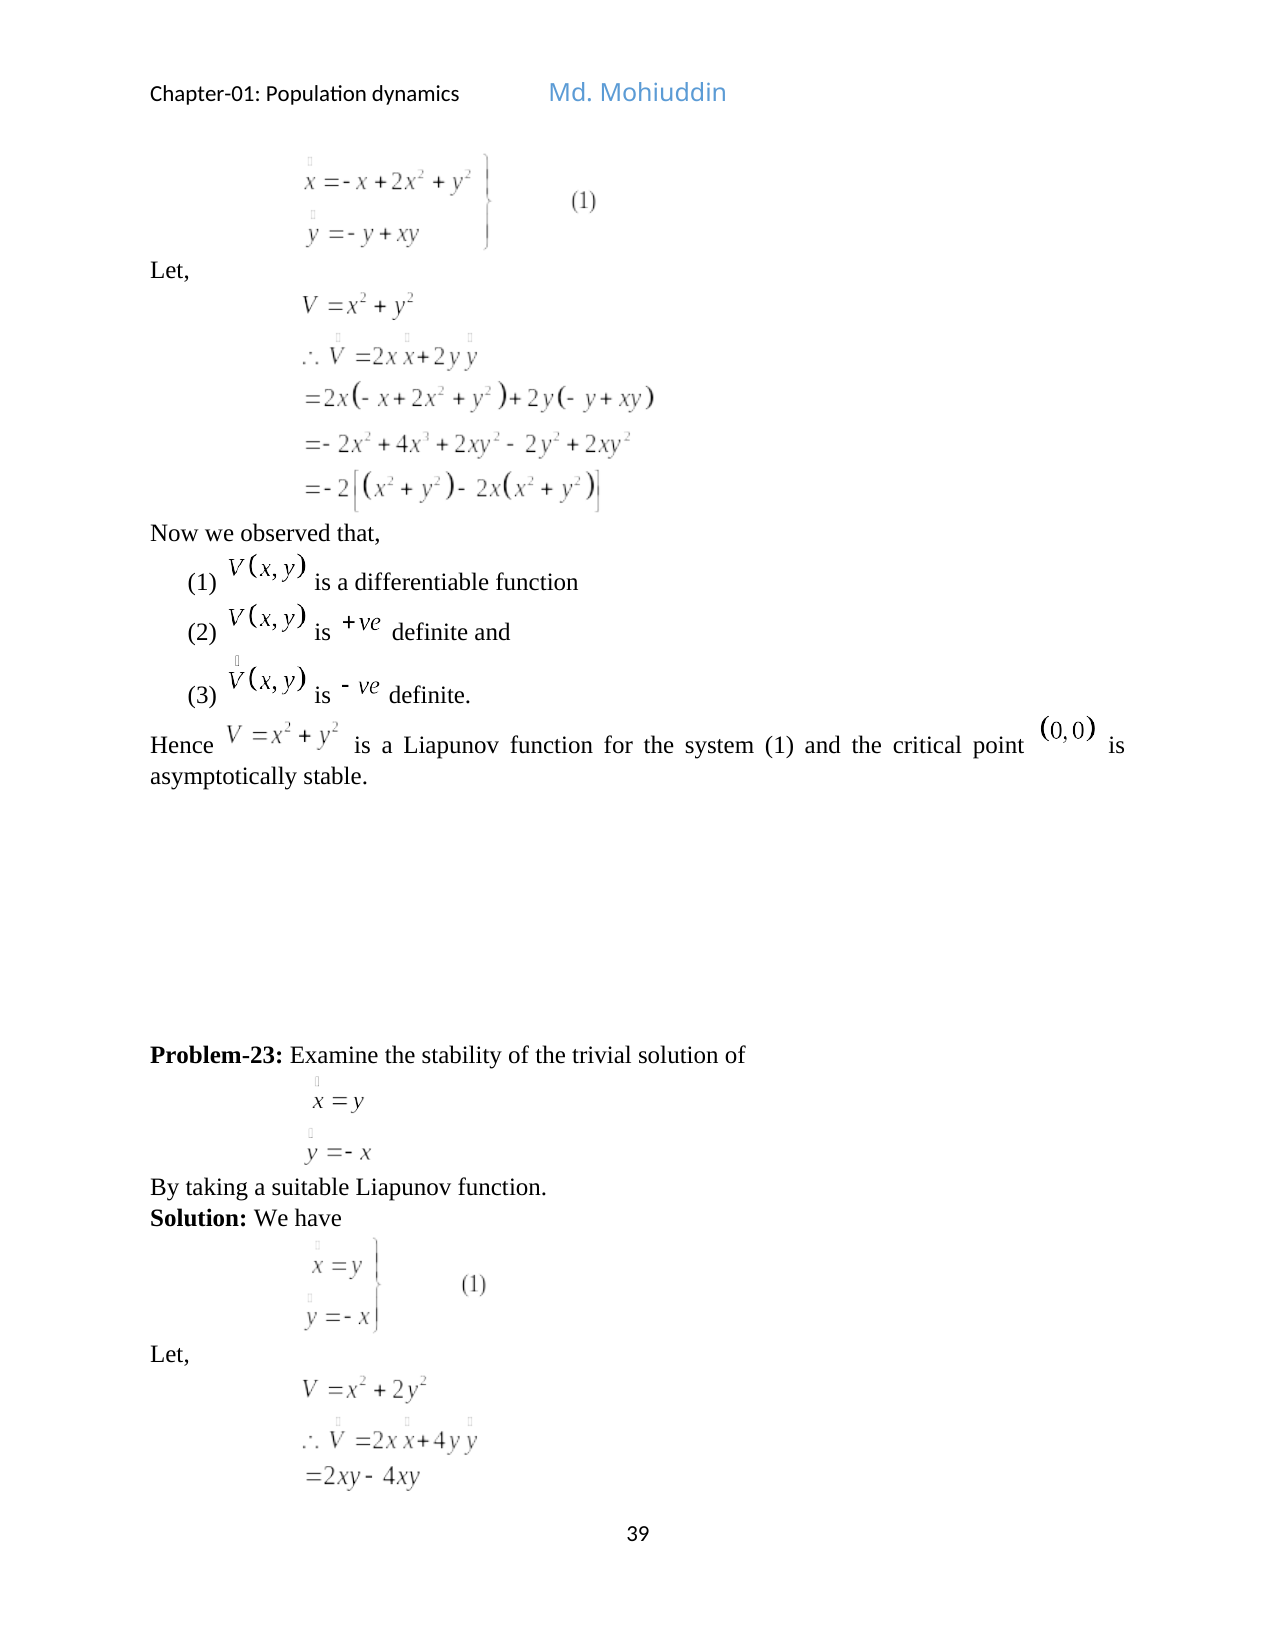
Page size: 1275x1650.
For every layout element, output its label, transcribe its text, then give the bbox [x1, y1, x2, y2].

text Let, [150, 1339, 1125, 1368]
list is definite. [187, 648, 1125, 708]
list is a differentiable function [187, 549, 1125, 596]
text Problem-23: Examine the stability of the trivial solution of [150, 1040, 1125, 1069]
text Solution: We have [150, 1203, 1125, 1232]
list is definite and [187, 598, 1125, 646]
text Hence is a Liapunov function for the system (1) and the critical point is asymptotically stable. [150, 711, 1125, 789]
text By taking a suitable Liapunov function. [150, 1172, 1125, 1201]
text Now we observed that, [150, 518, 1125, 546]
text Let, [150, 255, 1125, 284]
